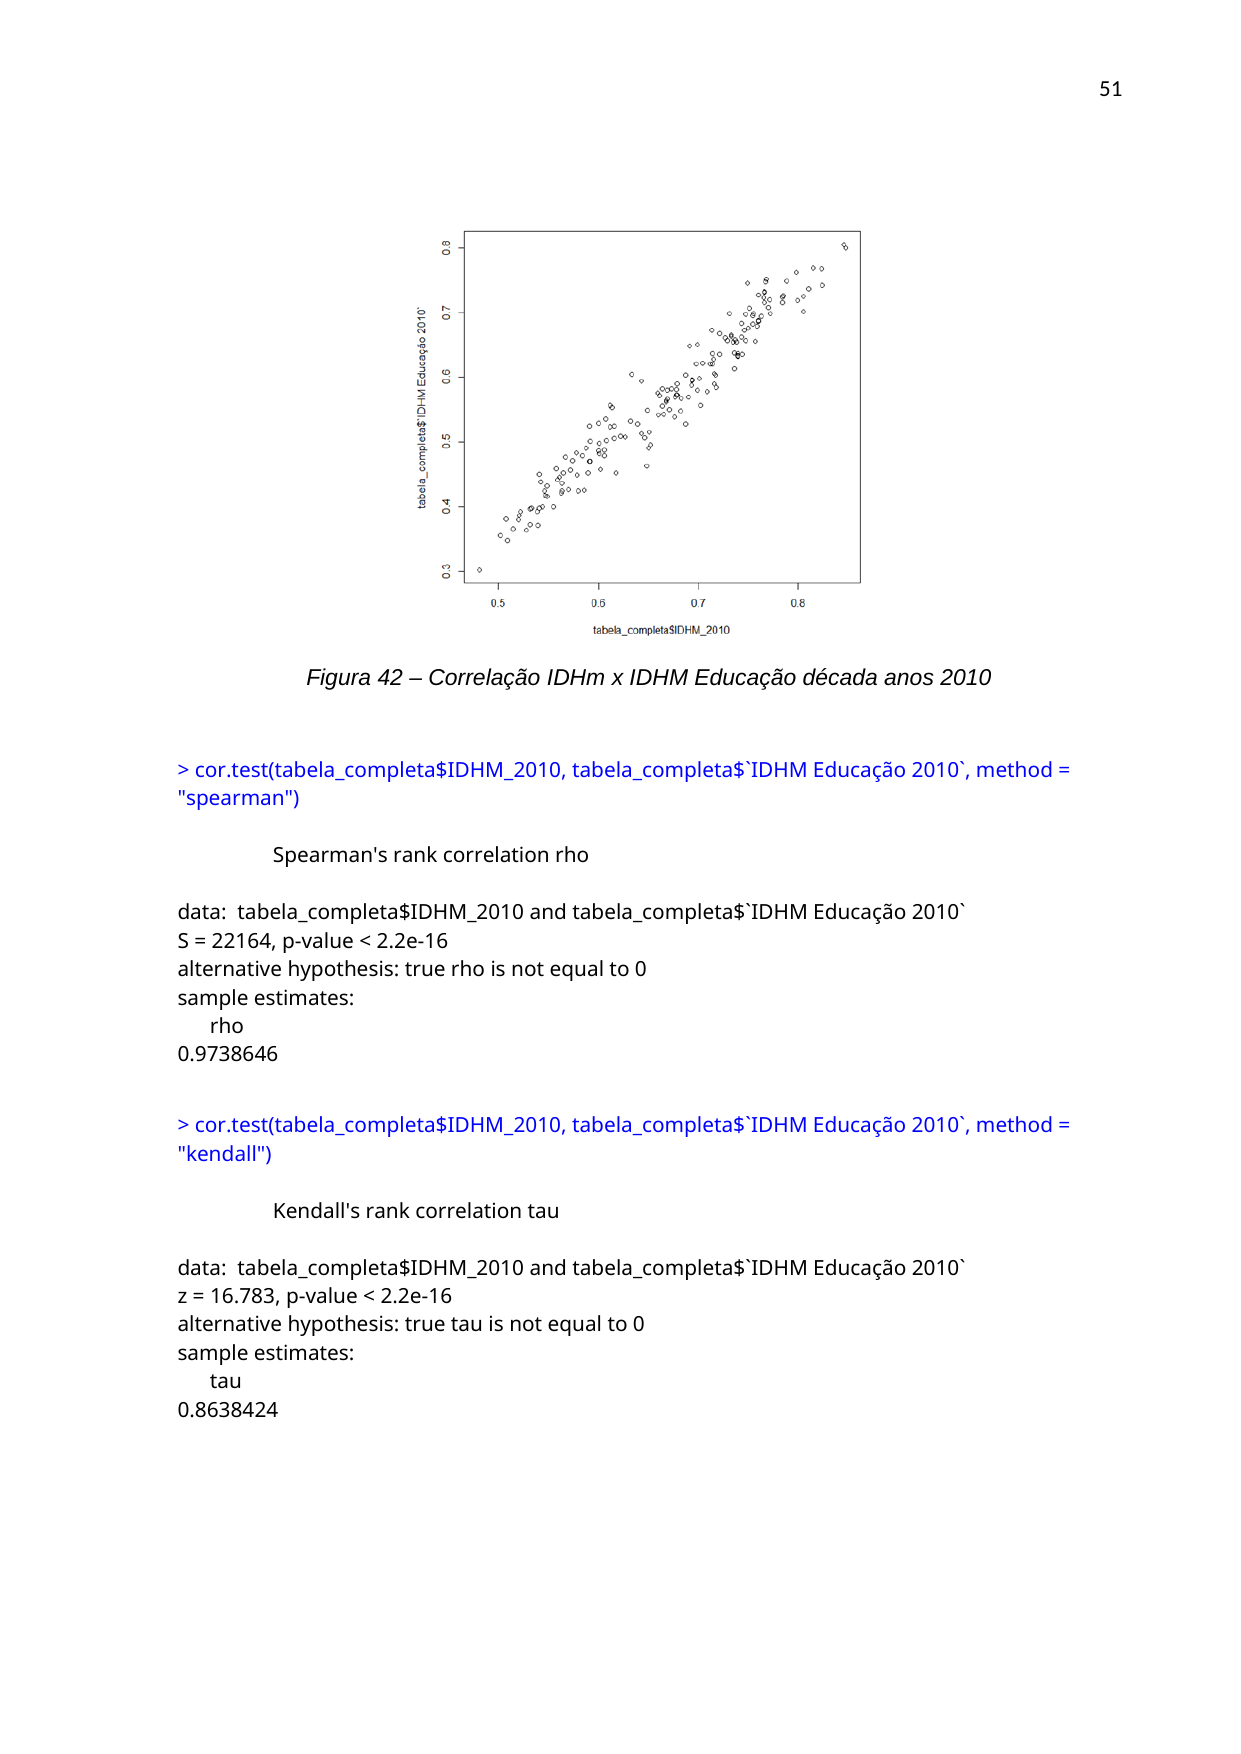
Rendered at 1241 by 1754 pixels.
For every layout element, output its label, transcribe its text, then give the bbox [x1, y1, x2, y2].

text 0.9738646 [177, 1039, 1122, 1068]
text 0.8638424 [177, 1395, 1122, 1423]
text Kendall's rank correlation tau [177, 1196, 1122, 1224]
text tau [177, 1366, 1122, 1395]
text data: tabela_completa$IDHM_2010 and tabela_completa$`IDHM Educação 2010` [177, 897, 1122, 926]
text Figura 42 – Correlação IDHm x IDHM Educação década anos 2010 [177, 663, 1122, 690]
picture [413, 177, 886, 650]
text alternative hypothesis: true rho is not equal to 0 [177, 954, 1122, 983]
text z = 16.783, p-value < 2.2e-16 [177, 1281, 1122, 1309]
text rho [177, 1011, 1122, 1039]
text data: tabela_completa$IDHM_2010 and tabela_completa$`IDHM Educação 2010` [177, 1253, 1122, 1281]
text Spearman's rank correlation rho [177, 840, 1122, 869]
text sample estimates: [177, 983, 1122, 1011]
text > cor.test(tabela_completa$IDHM_2010, tabela_completa$`IDHM Educação 2010`, method = "spearman") [177, 755, 1122, 812]
text sample estimates: [177, 1338, 1122, 1366]
text alternative hypothesis: true tau is not equal to 0 [177, 1309, 1122, 1338]
text S = 22164, p-value < 2.2e-16 [177, 926, 1122, 954]
text > cor.test(tabela_completa$IDHM_2010, tabela_completa$`IDHM Educação 2010`, method = "kendall") [177, 1111, 1122, 1167]
